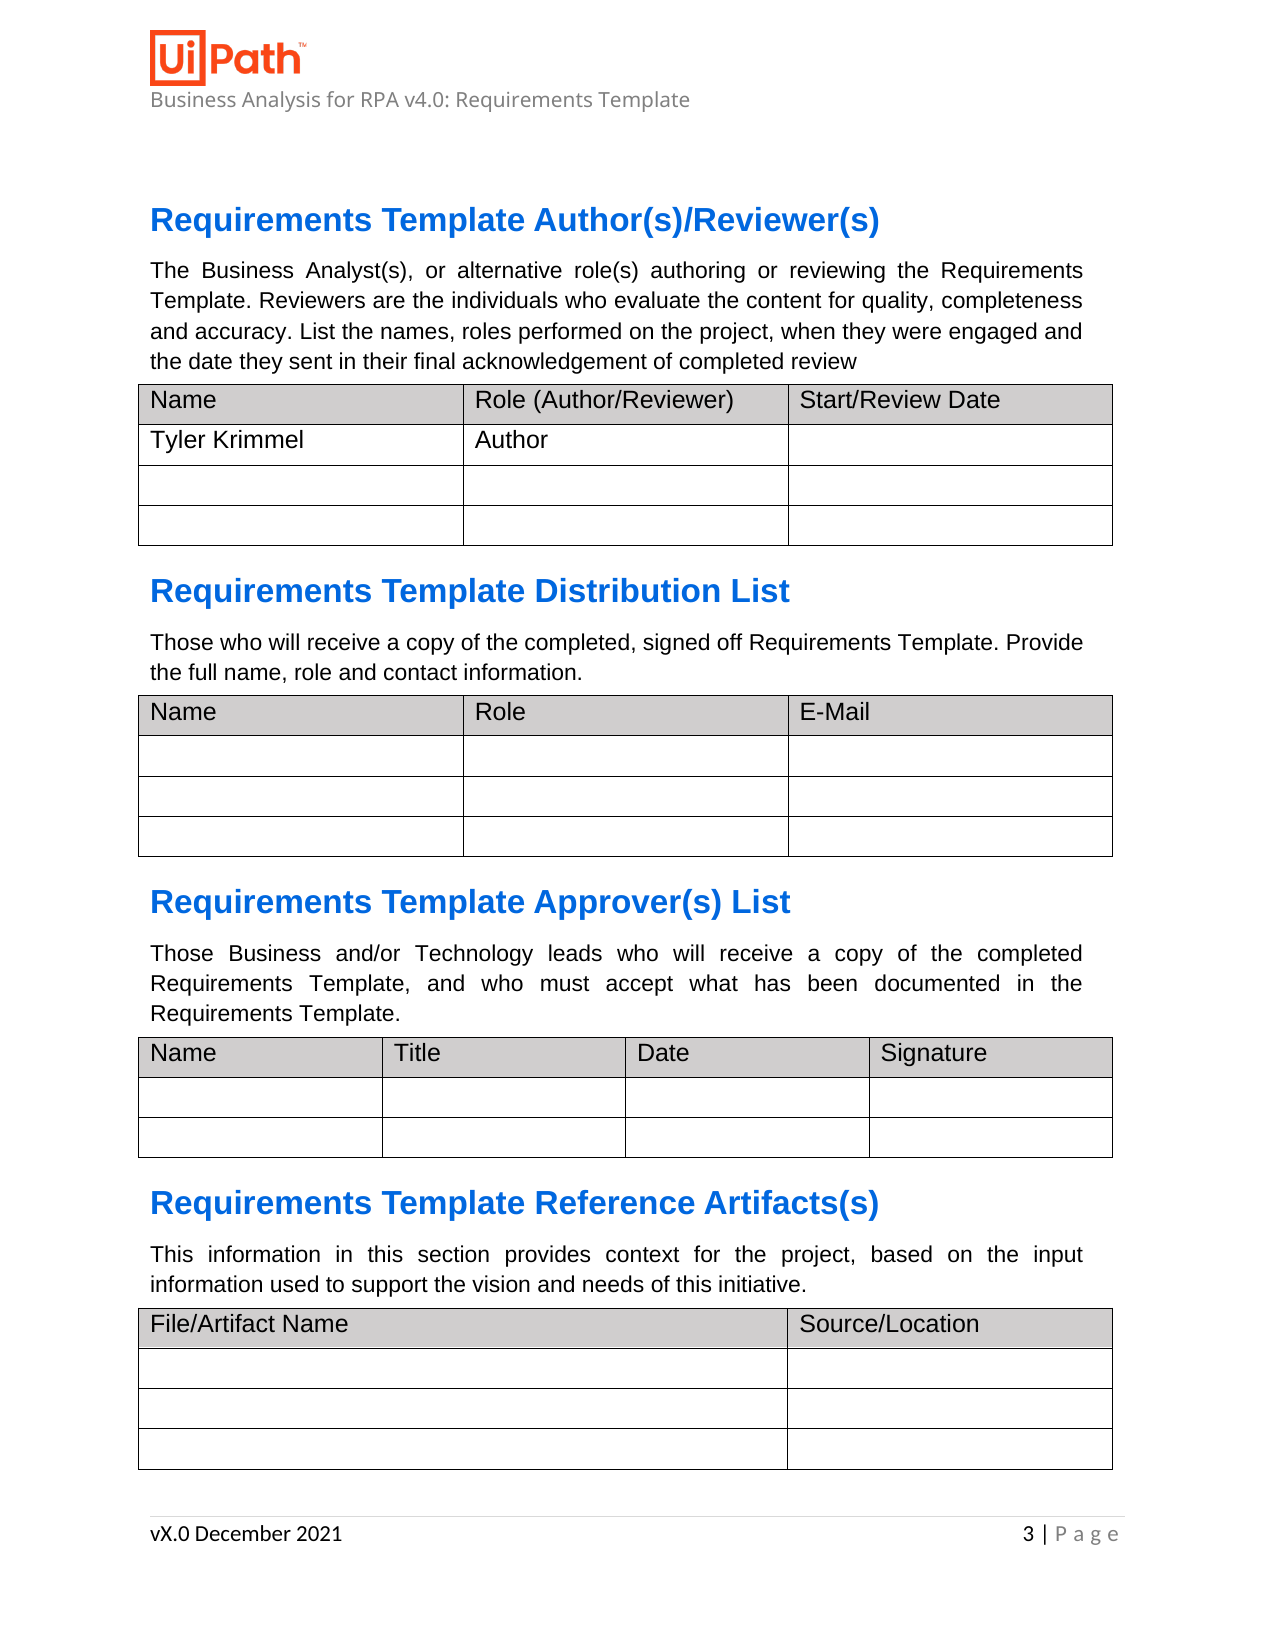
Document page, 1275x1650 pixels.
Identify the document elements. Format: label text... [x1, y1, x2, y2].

table_cell [464, 777, 788, 816]
subtitle Requirements Template Approver(s) List [150, 882, 1125, 921]
table_cell [383, 1078, 625, 1117]
table_cell [139, 817, 463, 856]
table_cell [139, 1349, 787, 1388]
table_header Signature [870, 1038, 1112, 1077]
table_cell [870, 1078, 1112, 1117]
table_header Source/Location [788, 1309, 1112, 1347]
table_cell [789, 736, 1112, 776]
table_cell Author [464, 425, 788, 464]
table_cell [139, 1118, 382, 1157]
table_header Name [139, 385, 463, 424]
table_cell [139, 777, 463, 816]
subtitle Requirements Template Distribution List [150, 571, 1125, 609]
text This information in this section provides context for the project, based on the input information used to support the vision and needs of this initiative. [150, 1241, 1084, 1297]
subtitle Requirements Template Author(s)/Reviewer(s) [150, 199, 1125, 238]
table_cell [789, 777, 1112, 816]
table_cell [139, 1429, 787, 1468]
table_header Name [139, 696, 463, 735]
picture [150, 30, 307, 86]
table_cell Tyler Krimmel [139, 425, 463, 464]
table_cell [139, 736, 463, 776]
table_cell [789, 466, 1112, 505]
table_cell [139, 506, 463, 545]
table_cell [139, 1078, 382, 1117]
table_cell [464, 466, 788, 505]
text Those who will receive a copy of the completed, signed off Requirements Template. Provide the full name, role and contact information. [150, 629, 1084, 685]
table_header File/Artifact Name [139, 1309, 787, 1347]
table_cell [626, 1078, 869, 1117]
table_cell [789, 506, 1112, 545]
table_cell [789, 817, 1112, 856]
table_cell [383, 1118, 625, 1157]
table_header Start/Review Date [789, 385, 1112, 424]
table_header Role (Author/Reviewer) [464, 385, 788, 424]
table_cell [789, 425, 1112, 464]
table_cell [788, 1349, 1112, 1388]
table_header Name [139, 1038, 382, 1077]
text The Business Analyst(s), or alternative role(s) authoring or reviewing the Requirements Template. Reviewers are the individuals who evaluate the content for quality, completeness and accuracy. List the names, roles performed on the project, when they were engaged and the date they sent in their final acknowledgement of completed review [150, 257, 1084, 374]
table_cell [139, 466, 463, 505]
table_cell [464, 506, 788, 545]
table_cell [788, 1429, 1112, 1468]
table_header Role [464, 696, 788, 735]
table_cell [870, 1118, 1112, 1157]
table_cell [626, 1118, 869, 1157]
table_cell [464, 817, 788, 856]
table_header Title [383, 1038, 625, 1077]
text Those Business and/or Technology leads who will receive a copy of the completed Requirements Template, and who must accept what has been documented in the Requirements Template. [150, 940, 1084, 1027]
table_cell [139, 1389, 787, 1428]
table_header Date [626, 1038, 869, 1077]
table_cell [464, 736, 788, 776]
subtitle Requirements Template Reference Artifacts(s) [150, 1183, 1125, 1222]
table_header E-Mail [789, 696, 1112, 735]
table_cell [788, 1389, 1112, 1428]
